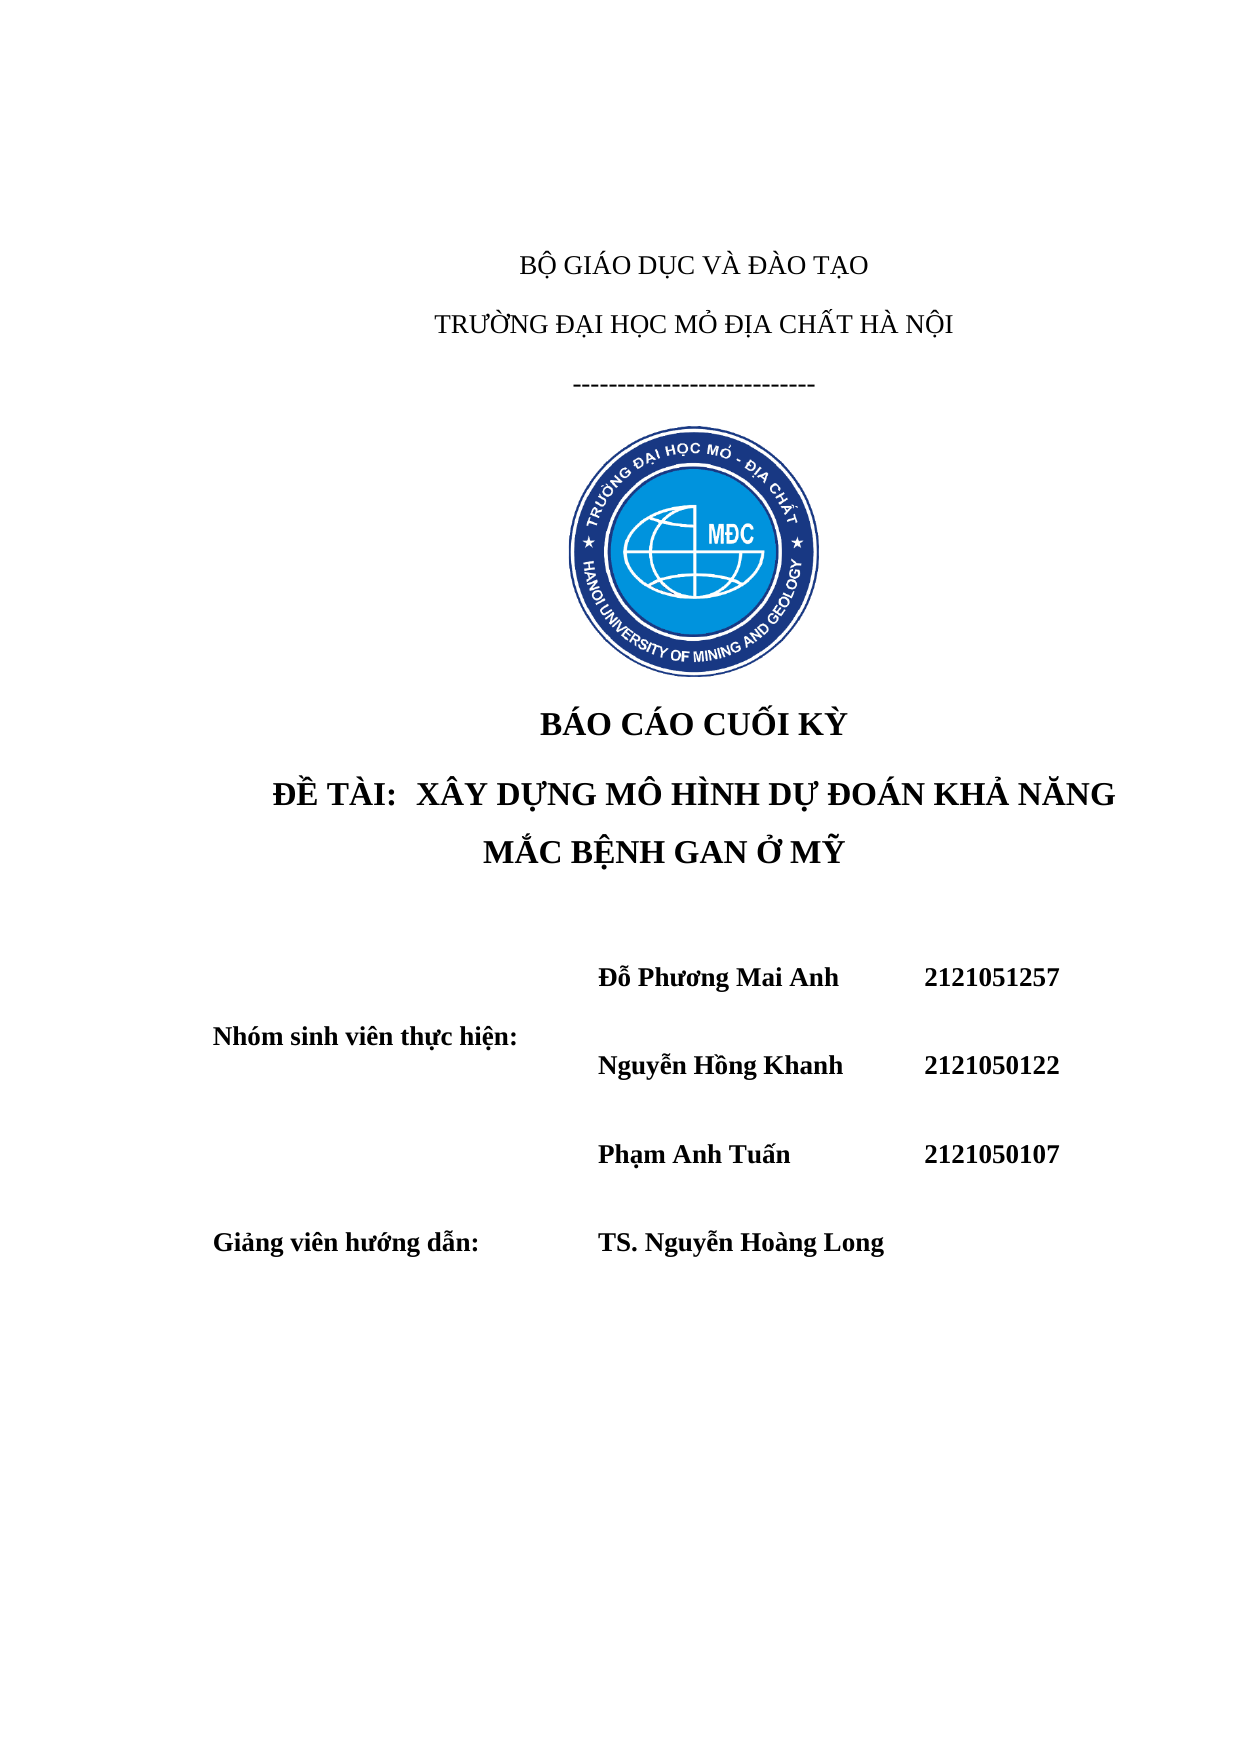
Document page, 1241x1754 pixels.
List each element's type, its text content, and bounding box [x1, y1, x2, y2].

text ĐỀ TÀI: XÂY DỰNG MÔ HÌNH DỰ ĐOÁN KHẢ NĂNG MẮC BỆNH GAN Ở MỸ [207, 774, 1122, 870]
text --------------------------- [207, 367, 1122, 398]
text TRƯỜNG ĐẠI HỌC MỎ ĐỊA CHẤT HÀ NỘI [207, 308, 1122, 339]
table_cell Phạm Anh Tuấn [533, 1125, 859, 1213]
table_cell Nguyễn Hồng Khanh [533, 1037, 859, 1125]
table_cell Giảng viên hướng dẫn: [207, 1214, 533, 1302]
table_cell TS. Nguyễn Hoàng Long [533, 1214, 1066, 1302]
table_cell 2121050122 [859, 1037, 1066, 1125]
table_header Nhóm sinh viên thực hiện: [207, 949, 533, 1213]
picture [568, 426, 819, 677]
table_header 2121051257 [859, 949, 1066, 1037]
text BÁO CÁO CUỐI KỲ [207, 704, 1122, 743]
table_cell 2121050107 [859, 1125, 1066, 1213]
text BỘ GIÁO DỤC VÀ ĐÀO TẠO [207, 249, 1122, 280]
table_header Đỗ Phương Mai Anh [533, 949, 859, 1037]
